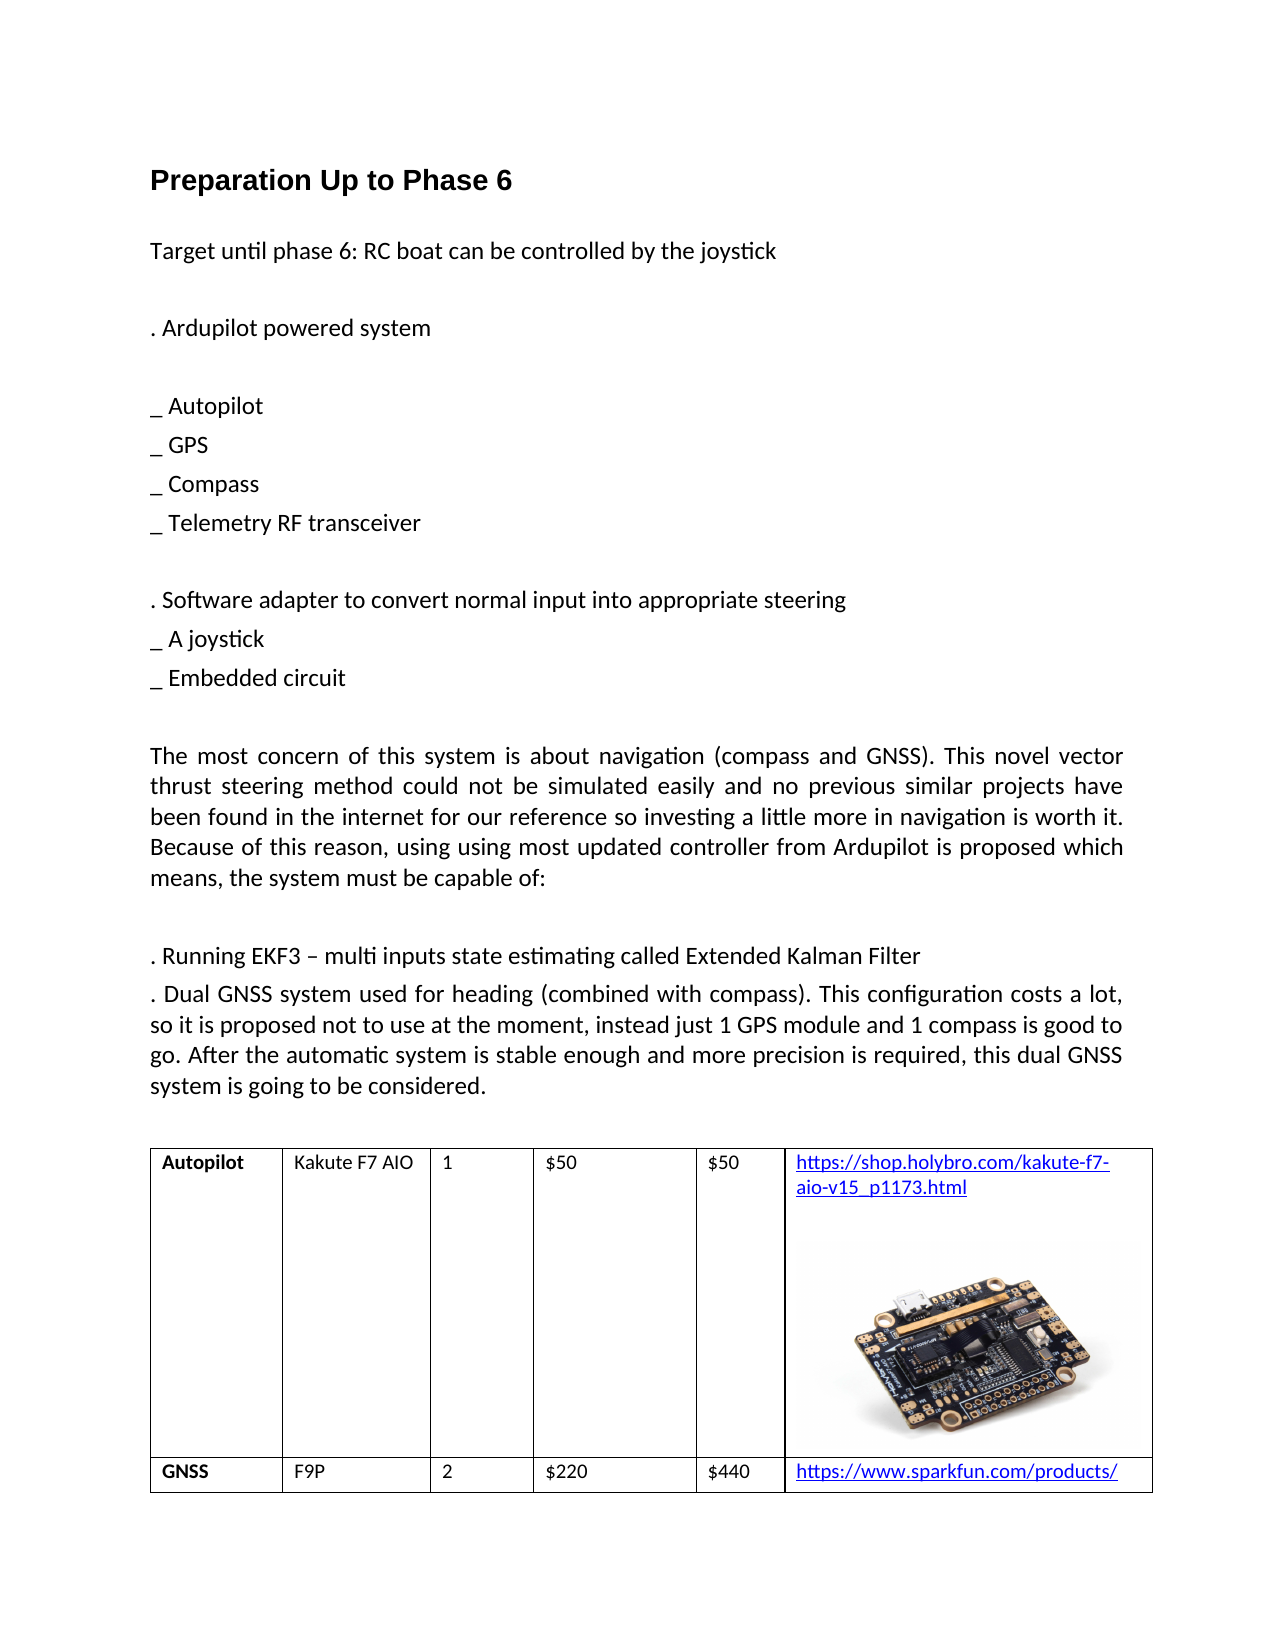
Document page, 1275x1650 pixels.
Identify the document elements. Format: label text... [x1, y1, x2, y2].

table_header 1 [431, 1149, 533, 1457]
picture [796, 1241, 1142, 1449]
text _ GPS [150, 429, 1125, 460]
text _ Autopilot [150, 390, 1125, 421]
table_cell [151, 1458, 282, 1492]
table_header $50 [534, 1149, 696, 1457]
text _ Telemetry RF transceiver [150, 507, 1125, 537]
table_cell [786, 1458, 1152, 1492]
table_cell F9P [283, 1458, 430, 1492]
text _ Compass [150, 468, 1125, 498]
text . Ardupilot powered system [150, 313, 1125, 343]
table_header $50 [697, 1149, 784, 1457]
table_cell $220 [534, 1458, 696, 1492]
text _ A joystick [150, 623, 1125, 654]
text _ Embedded circuit [150, 662, 1125, 693]
text . Dual GNSS system used for heading (combined with compass). This configuration costs a lot, so it is proposed not to use at the moment, instead just 1 GPS module and 1 compass is good to go. After the automatic system is stable enough and more precision is required, this dual GNSS system is going to be considered. [150, 979, 1125, 1101]
subtitle Preparation Up to Phase 6 [150, 162, 1125, 196]
table_header https://shop.holybro.com/kakute-f7-aio-v15_p1173.html [786, 1149, 1152, 1457]
table_header Kakute F7 AIO [283, 1149, 430, 1457]
text . Running EKF3 – multi inputs state estimating called Extended Kalman Filter [150, 940, 1125, 970]
table_cell 2 [431, 1458, 533, 1492]
text Target until phase 6: RC boat can be controlled by the joystick [150, 235, 1125, 265]
table_header Autopilot [151, 1149, 282, 1457]
text . Software adapter to convert normal input into appropriate steering [150, 584, 1125, 615]
table_cell $440 [697, 1458, 784, 1492]
text The most concern of this system is about navigation (compass and GNSS). This novel vector thrust steering method could not be simulated easily and no previous similar projects have been found in the internet for our reference so investing a little more in navigation is worth it. Because of this reason, using using most updated controller from Ardupilot is proposed which means, the system must be capable of: [150, 740, 1125, 893]
